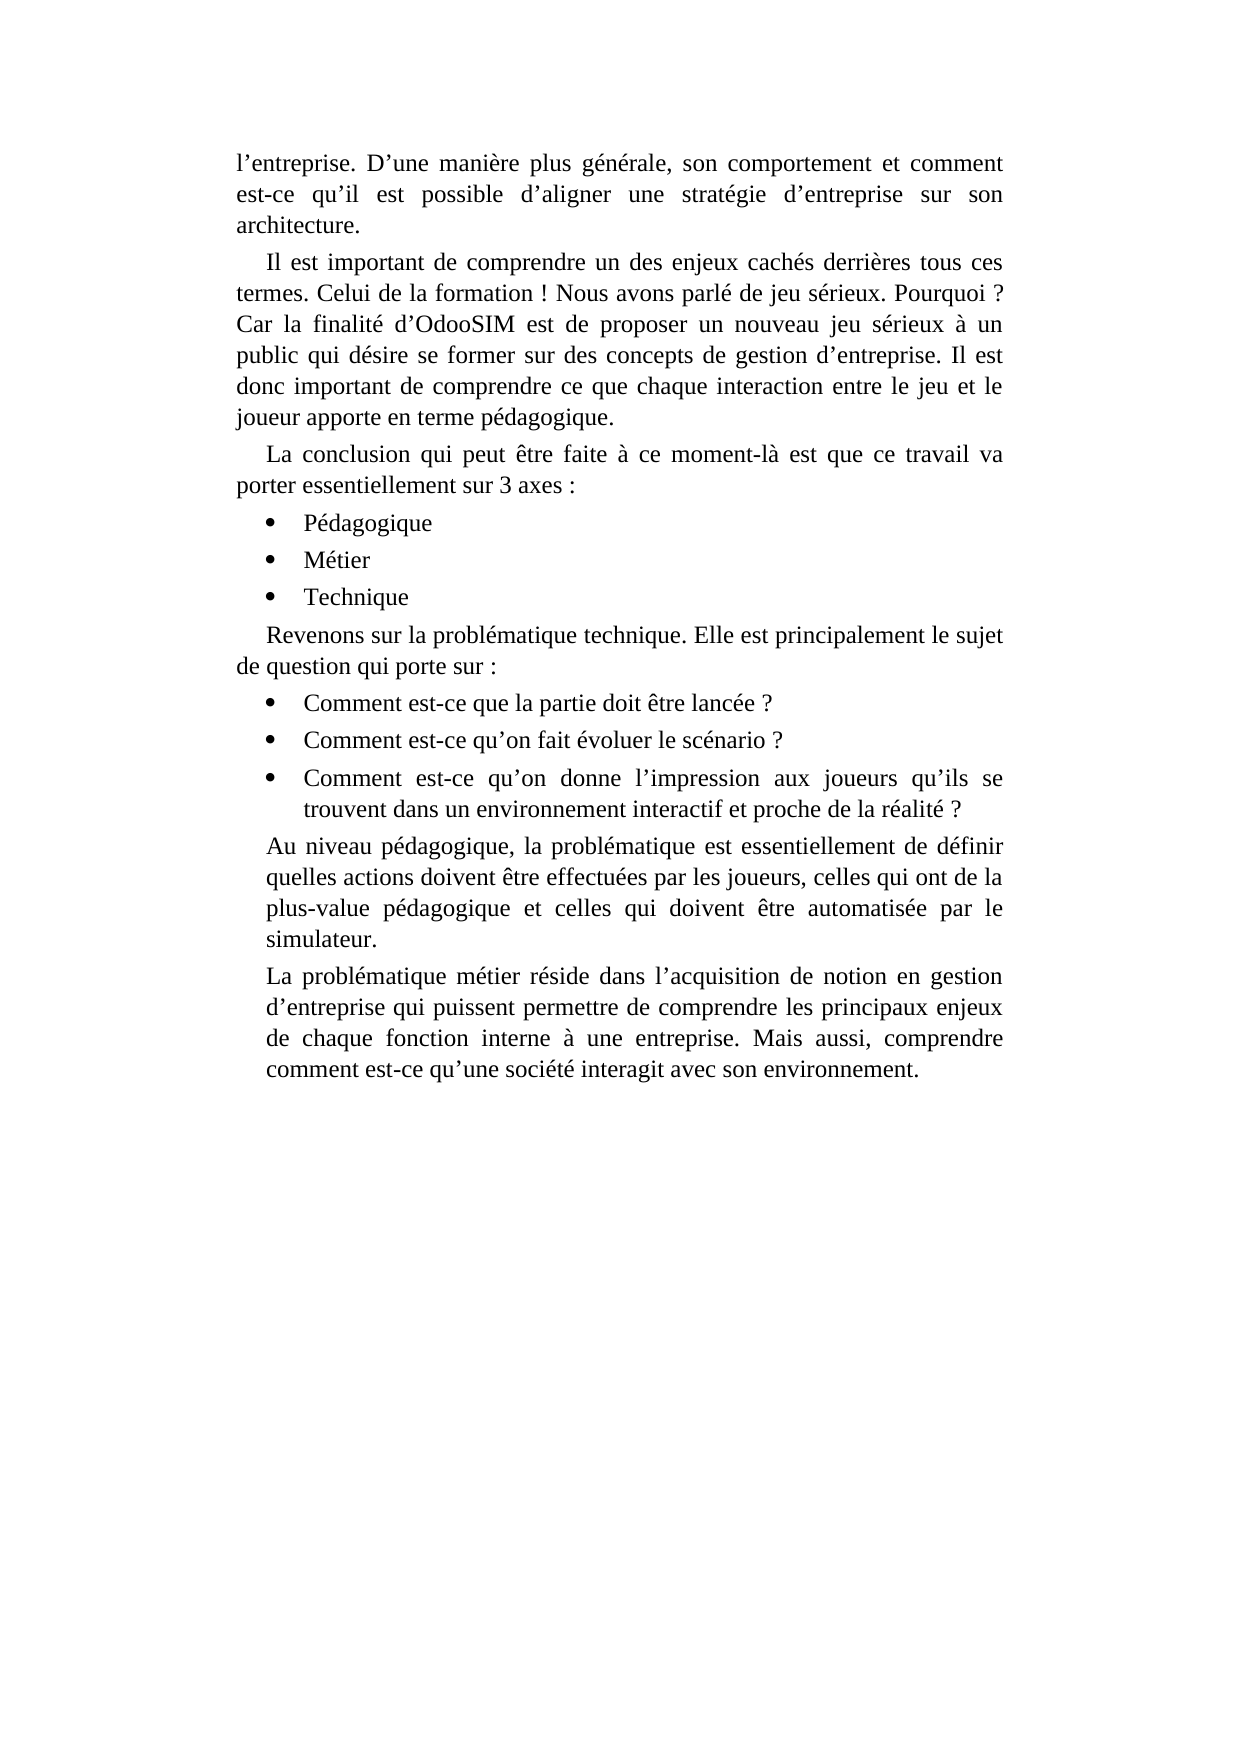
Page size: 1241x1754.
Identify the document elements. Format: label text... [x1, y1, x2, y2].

list Comment est-ce que la partie doit être lancée ? [266, 688, 1004, 717]
list Comment est-ce qu’on donne l’impression aux joueurs qu’ils se trouvent dans un environnement interactif et proche de la réalité ? [266, 763, 1004, 822]
text Revenons sur la problématique technique. Elle est principalement le sujet de question qui porte sur : [236, 620, 1004, 679]
text Il est important de comprendre un des enjeux cachés derrières tous ces termes. Celui de la formation ! Nous avons parlé de jeu sérieux. Pourquoi ? Car la finalité d’OdooSIM est de proposer un nouveau jeu sérieux à un public qui désire se former sur des concepts de gestion d’entreprise. Il est donc important de comprendre ce que chaque interaction entre le jeu et le joueur apporte en terme pédagogique. [236, 247, 1004, 431]
list Pédagogique [266, 508, 1004, 537]
list Comment est-ce qu’on fait évoluer le scénario ? [266, 725, 1004, 754]
text Au niveau pédagogique, la problématique est essentiellement de définir quelles actions doivent être effectuées par les joueurs, celles qui ont de la plus-value pédagogique et celles qui doivent être automatisée par le simulateur. [266, 831, 1004, 953]
text La problématique métier réside dans l’acquisition de notion en gestion d’entreprise qui puissent permettre de comprendre les principaux enjeux de chaque fonction interne à une entreprise. Mais aussi, comprendre comment est-ce qu’une société interagit avec son environnement. [266, 961, 1004, 1083]
list Métier [266, 545, 1004, 574]
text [236, 148, 1004, 238]
list Technique [266, 582, 1004, 611]
text La conclusion qui peut être faite à ce moment-là est que ce travail va porter essentiellement sur 3 axes : [236, 439, 1004, 499]
